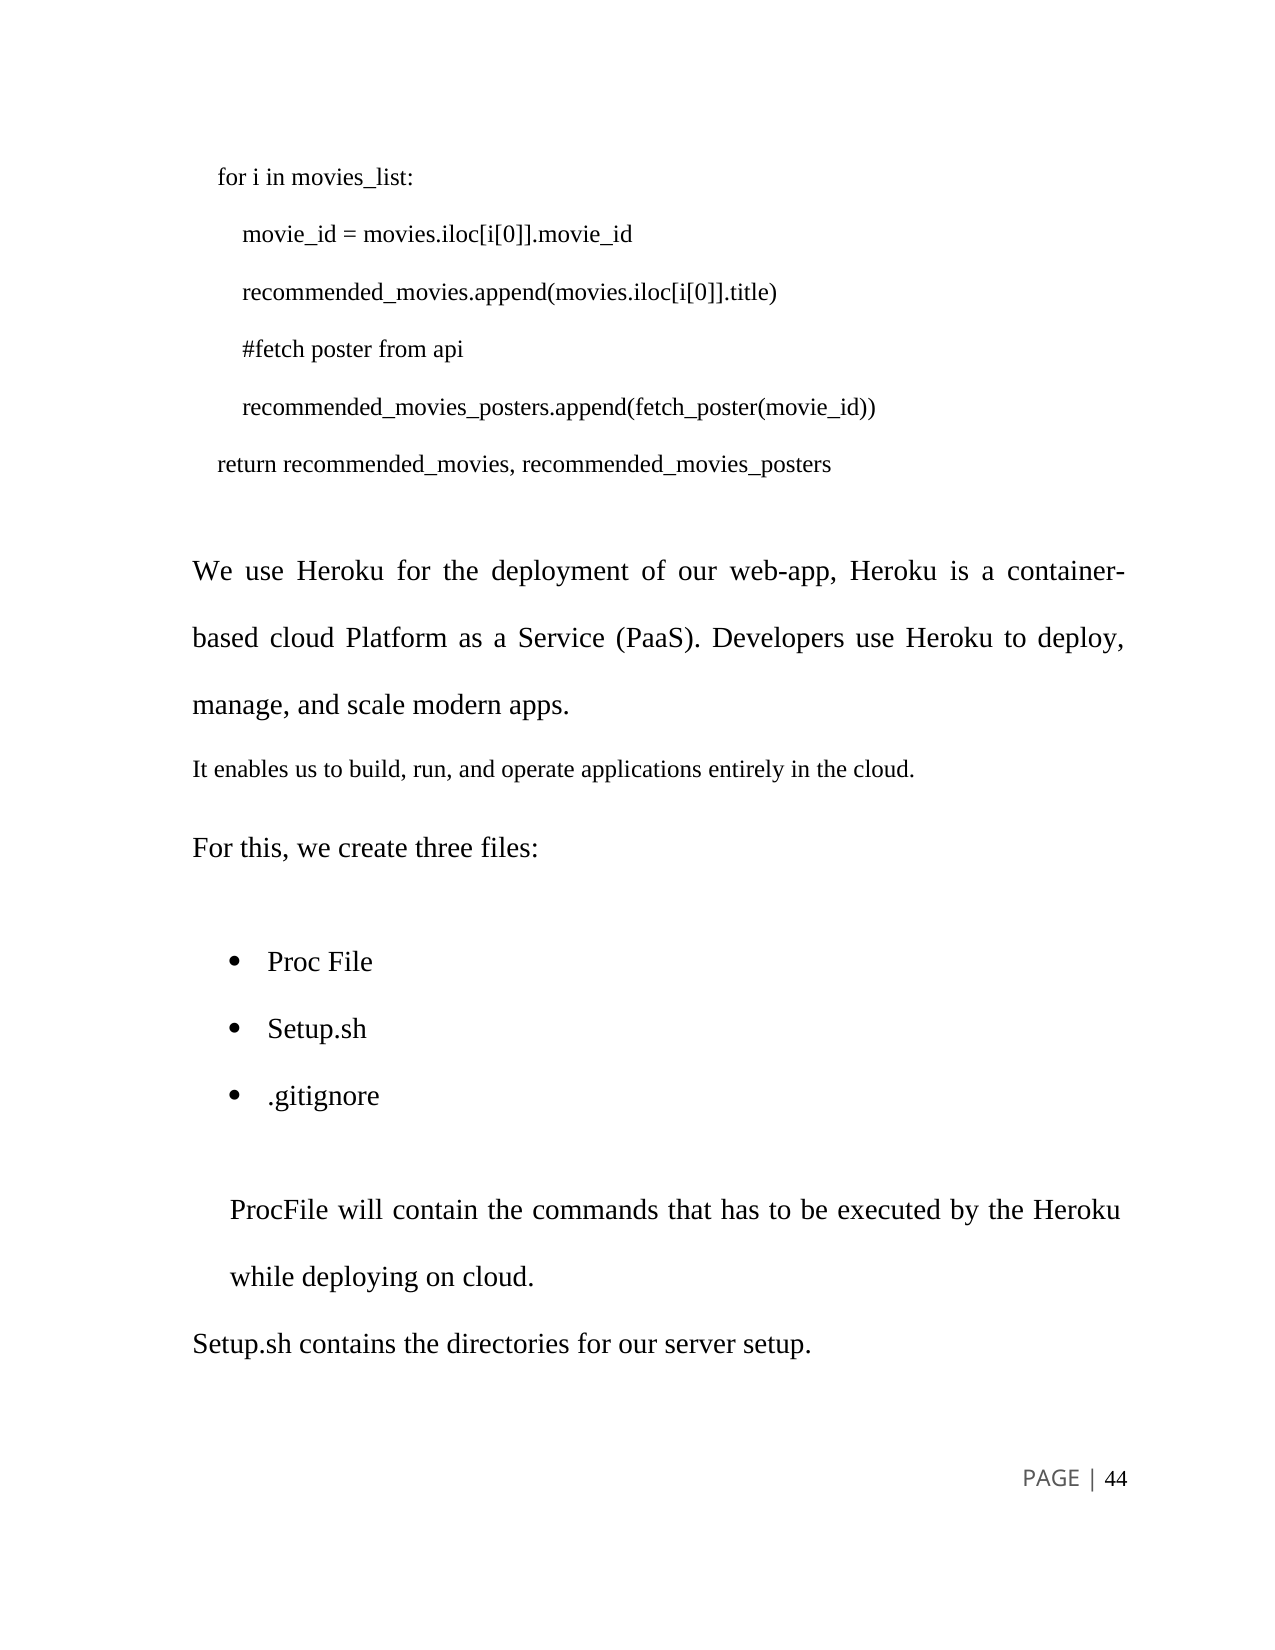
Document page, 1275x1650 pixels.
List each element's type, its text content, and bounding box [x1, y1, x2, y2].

subtitle Setup.sh [229, 1011, 1202, 1045]
text It enables us to build, run, and operate applications entirely in the cloud. [192, 754, 1202, 783]
text Setup.sh contains the directories for our server setup. [192, 1327, 1202, 1360]
list .gitignore [229, 1078, 1202, 1112]
subtitle ProcFile will contain the commands that has to be executed by the Heroku while deploying on cloud. [229, 1192, 1171, 1293]
subtitle For this, we create three files: [192, 830, 1202, 863]
text for i in movies_list: [217, 162, 1202, 190]
text recommended_movies_posters.append(fetch_poster(movie_id)) return recommended_movies, recommended_movies_posters [217, 392, 933, 478]
subtitle We use Heroku for the deployment of our web-app, Heroku is a container-based cloud Platform as a Service (PaaS). Developers use Heroku to deploy, manage, and scale modern apps. [192, 553, 1126, 721]
text movie_id = movies.iloc[i[0]].movie_id recommended_movies.append(movies.iloc[i[0]].title) #fetch poster from api [242, 219, 779, 363]
list Proc File [229, 944, 1202, 978]
